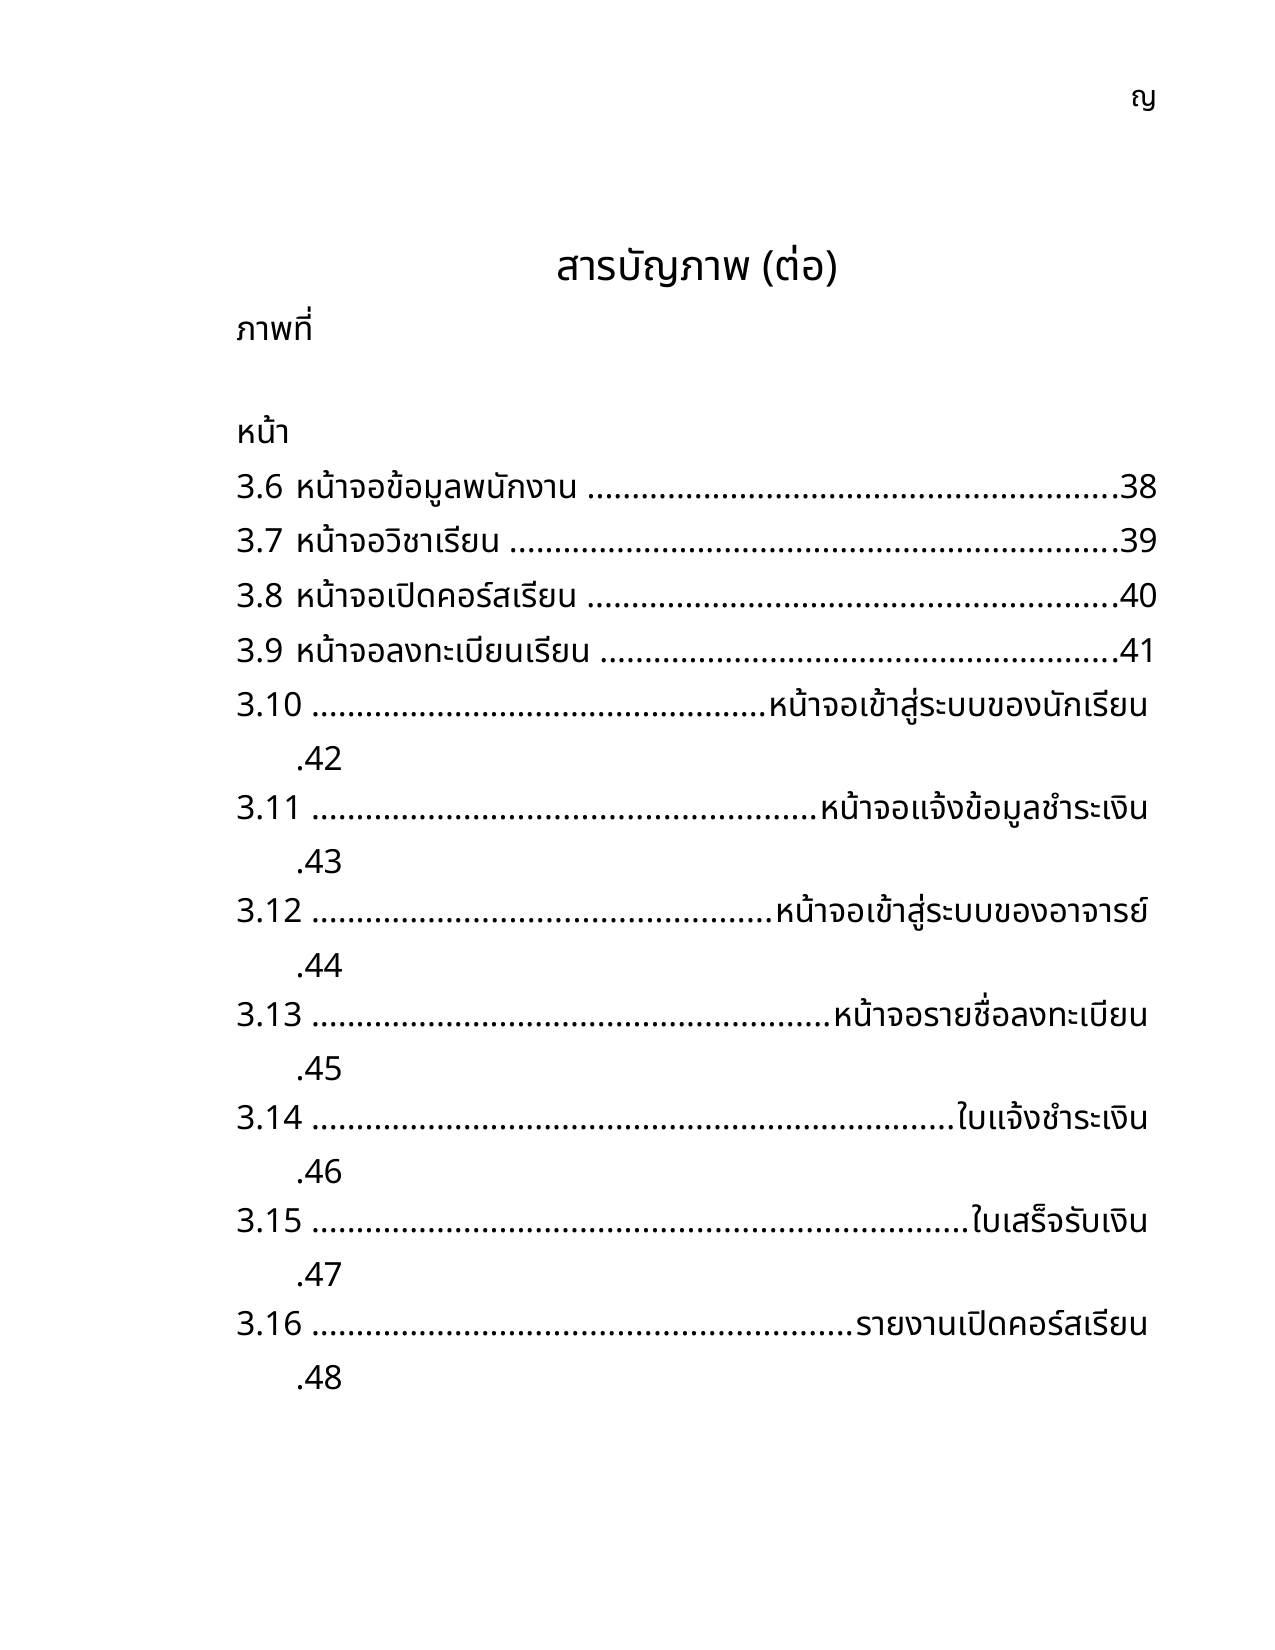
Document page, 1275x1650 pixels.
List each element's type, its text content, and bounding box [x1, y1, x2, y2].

text 3.13 หน้าจอรายชื่อลงทะเบียน .45 [236, 990, 1157, 1090]
text 3.15 ใบเสร็จรับเงิน .47 [236, 1197, 1157, 1296]
text 3.10 หน้าจอเข้าสู่ระบบของนักเรียน .42 [236, 681, 1157, 781]
text 3.9 หน้าจอลงทะเบียนเรียน .41 [236, 626, 1157, 677]
text 3.14 ใบแจ้งชำระเงิน .46 [236, 1093, 1157, 1193]
text สารบัญภาพ (ต่อ) [236, 236, 1157, 299]
text 3.8 หน้าจอเปิดคอร์สเรียน .40 [236, 572, 1157, 622]
text 3.16 รายงานเปิดคอร์สเรียน .48 [236, 1300, 1157, 1399]
text ภาพที่ หน้า [236, 304, 1157, 459]
text 3.11 หน้าจอแจ้งข้อมูลชำระเงิน .43 [236, 784, 1157, 884]
text 3.7 หน้าจอวิชาเรียน .39 [236, 517, 1157, 568]
text 3.6 หน้าจอข้อมูลพนักงาน .38 [236, 463, 1157, 513]
text 3.12 หน้าจอเข้าสู่ระบบของอาจารย์ .44 [236, 887, 1157, 987]
